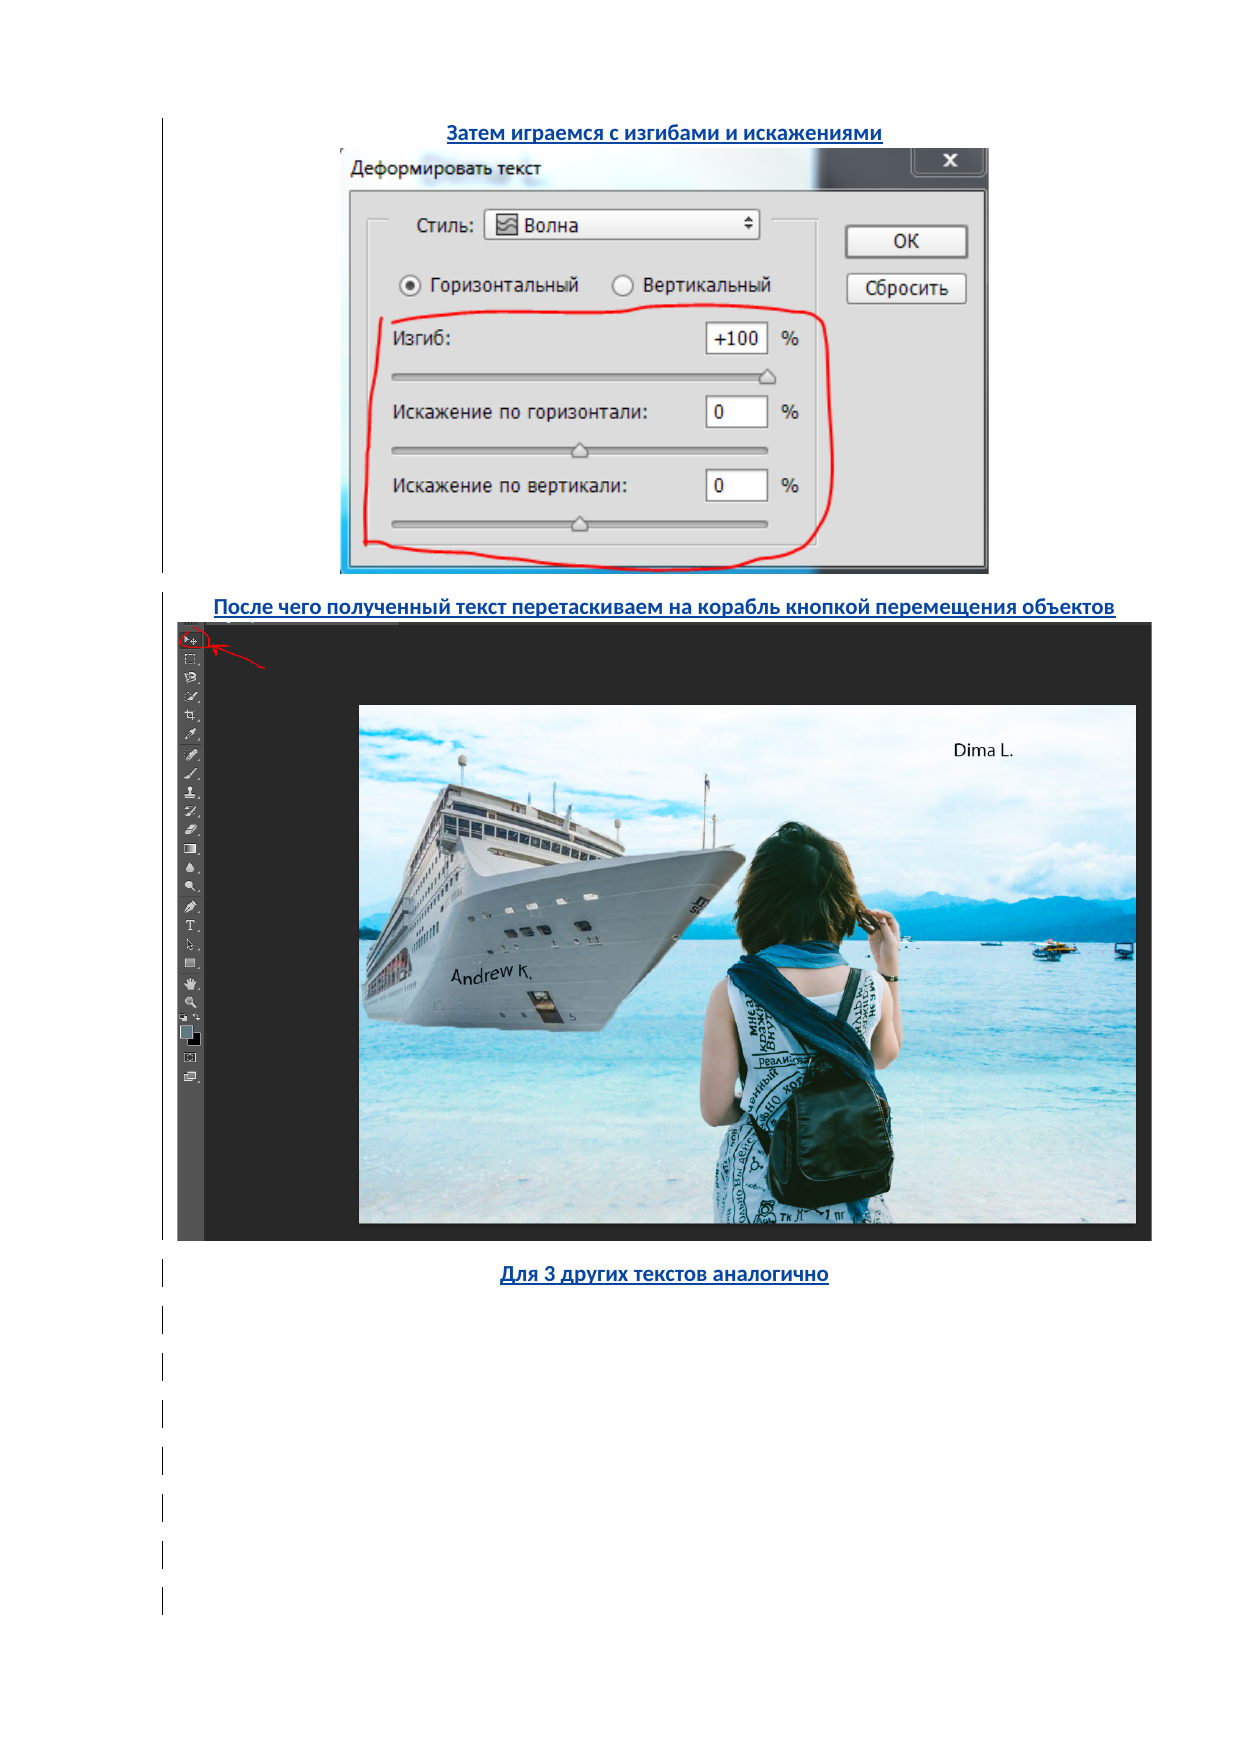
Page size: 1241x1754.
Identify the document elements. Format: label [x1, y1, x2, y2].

picture [177, 622, 1152, 1241]
picture [340, 148, 989, 574]
